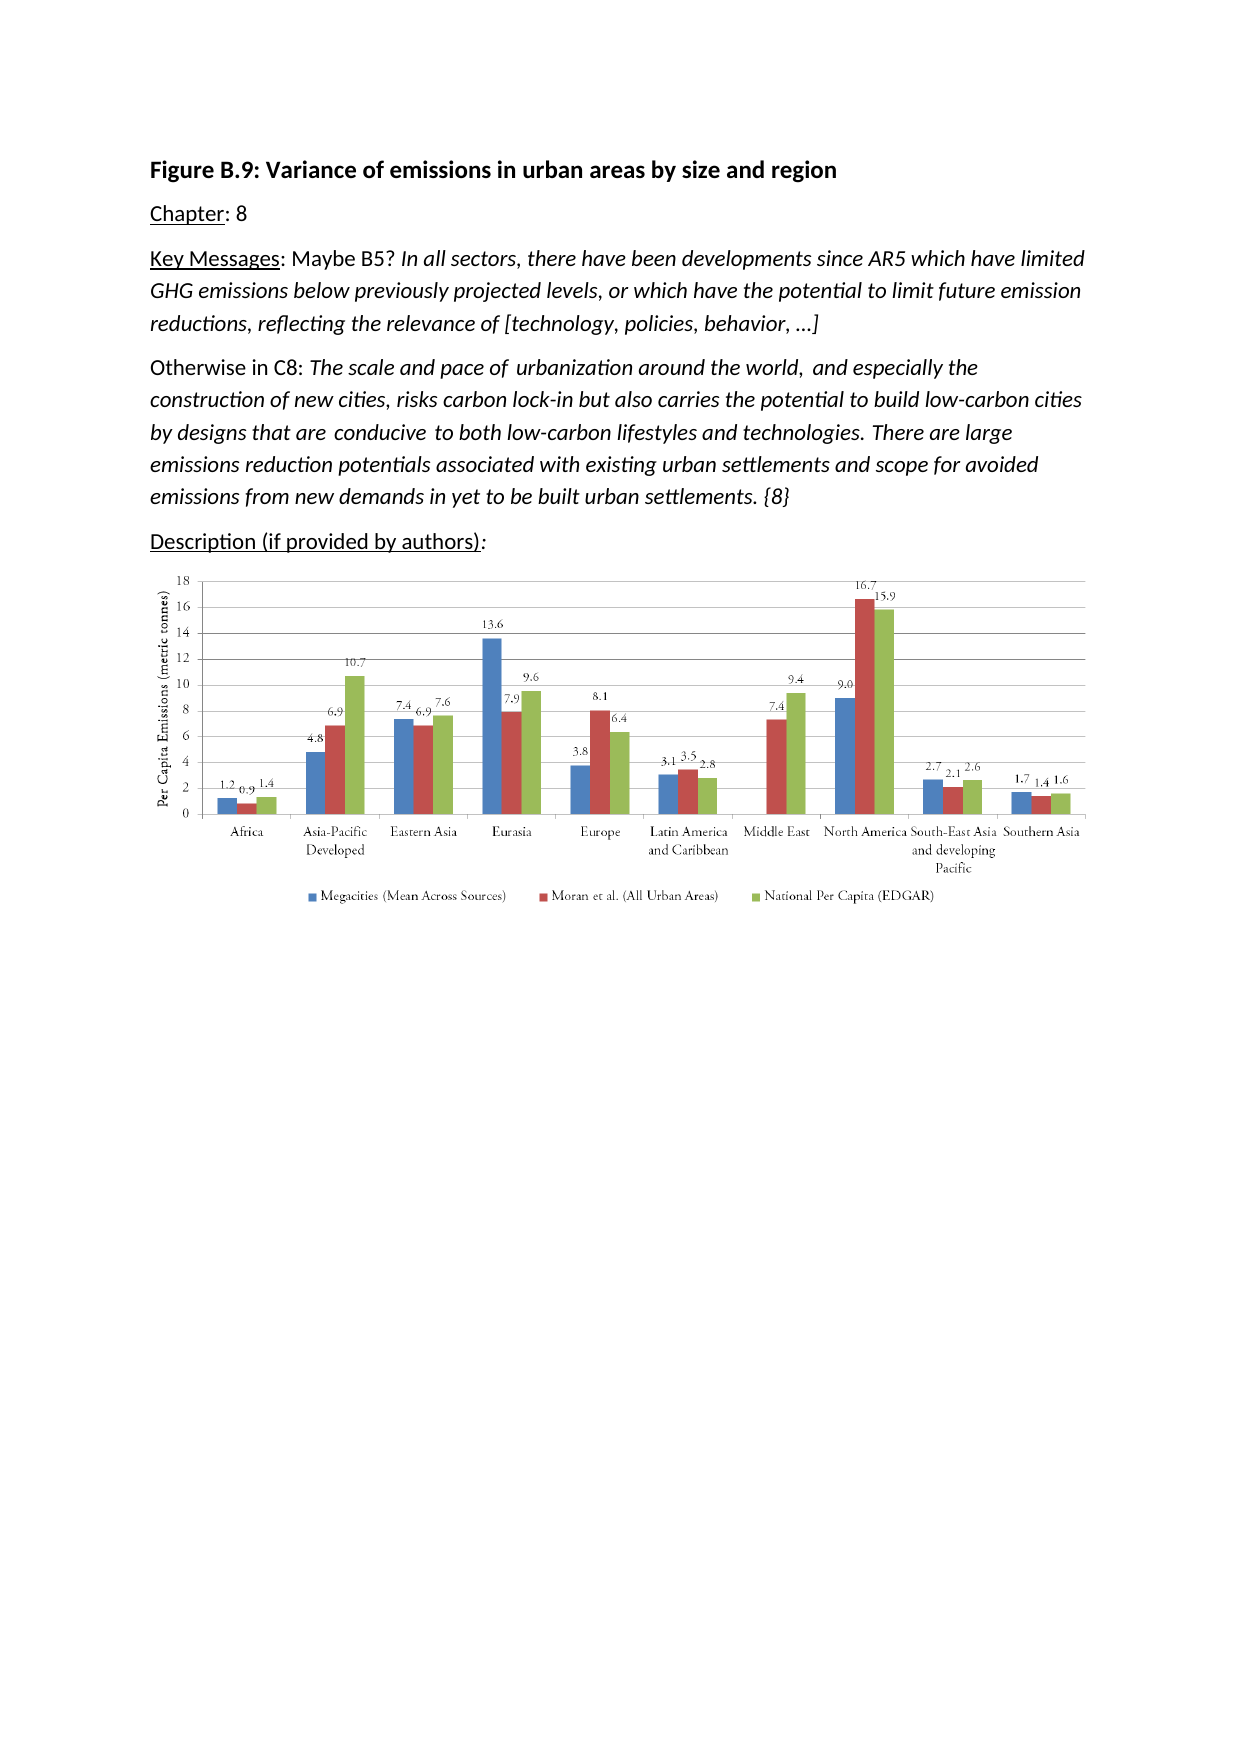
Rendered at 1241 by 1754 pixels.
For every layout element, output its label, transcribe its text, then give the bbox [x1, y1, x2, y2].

picture [150, 573, 1091, 909]
text Description (if provided by authors): [150, 527, 1090, 555]
subtitle Figure B.9: Variance of emissions in urban areas by size and region [150, 154, 1090, 185]
text Otherwise in C8: The scale and pace of urbanization around the world, and especially the construction of new cities, risks carbon lock-in but also carries the potential to build low-carbon cities by designs that are conducive to both low-carbon lifestyles and technologies. There are large emissions reduction potentials associated with existing urban settlements and scope for avoided emissions from new demands in yet to be built urban settlements. {8} [150, 353, 1090, 510]
text Chapter: 8 [150, 199, 1090, 228]
text Key Messages: Maybe B5? In all sectors, there have been developments since AR5 which have limited GHG emissions below previously projected levels, or which have the potential to limit future emission reductions, reflecting the relevance of [technology, policies, behavior, …] [150, 244, 1090, 337]
